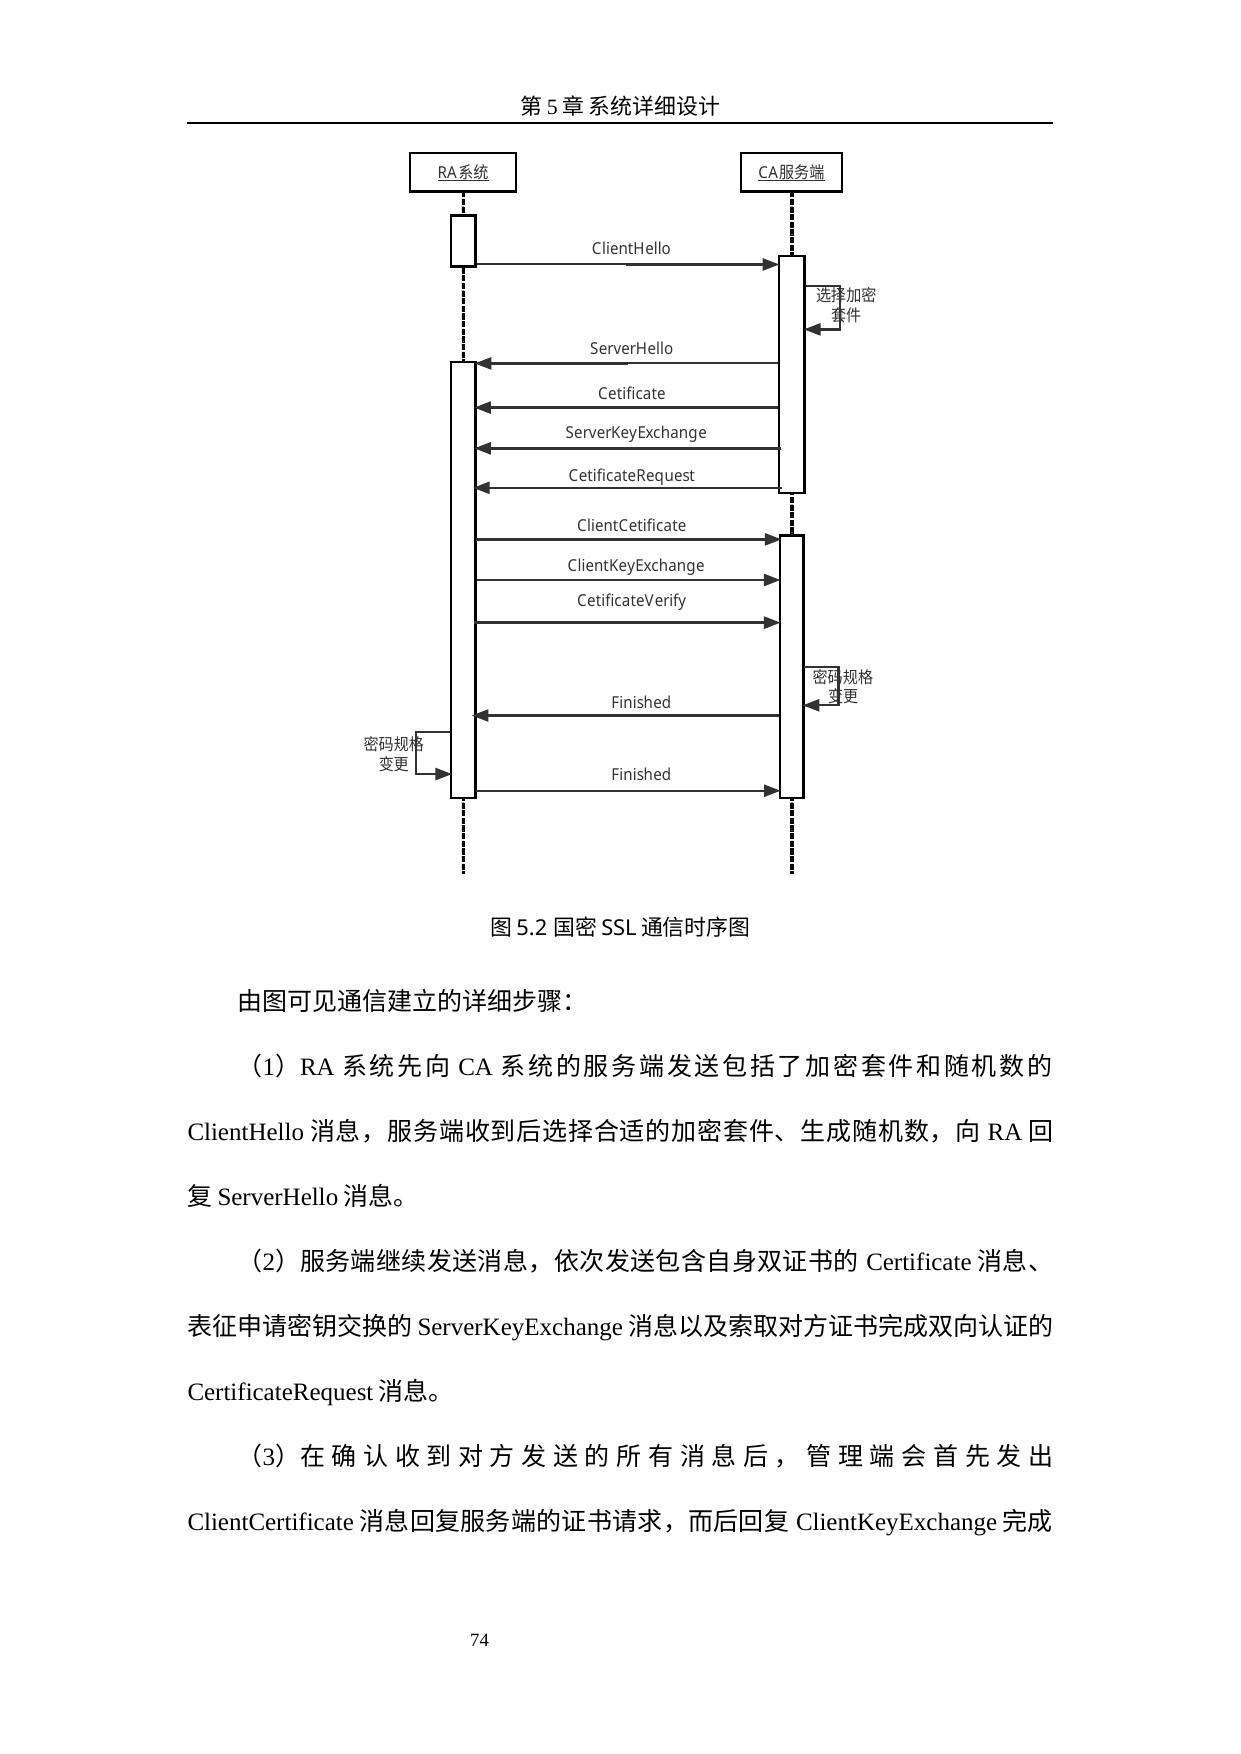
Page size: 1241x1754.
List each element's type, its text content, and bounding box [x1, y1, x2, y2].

text 图5.2 国密SSL通信时序图 [187, 910, 1053, 942]
text 由图可见通信建立的详细步骤： [187, 967, 1053, 1032]
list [187, 1422, 1053, 1552]
list 服务端继续发送消息，依次发送包含自身双证书的Certificate消息、表征申请密钥交换的ServerKeyExchange消息以及索取对方证书完成双向认证的CertificateRequest消息。 [187, 1227, 1053, 1422]
list RA系统先向CA系统的服务端发送包括了加密套件和随机数的ClientHello消息，服务端收到后选择合适的加密套件、生成随机数，向RA回复ServerHello消息。 [187, 1032, 1053, 1227]
